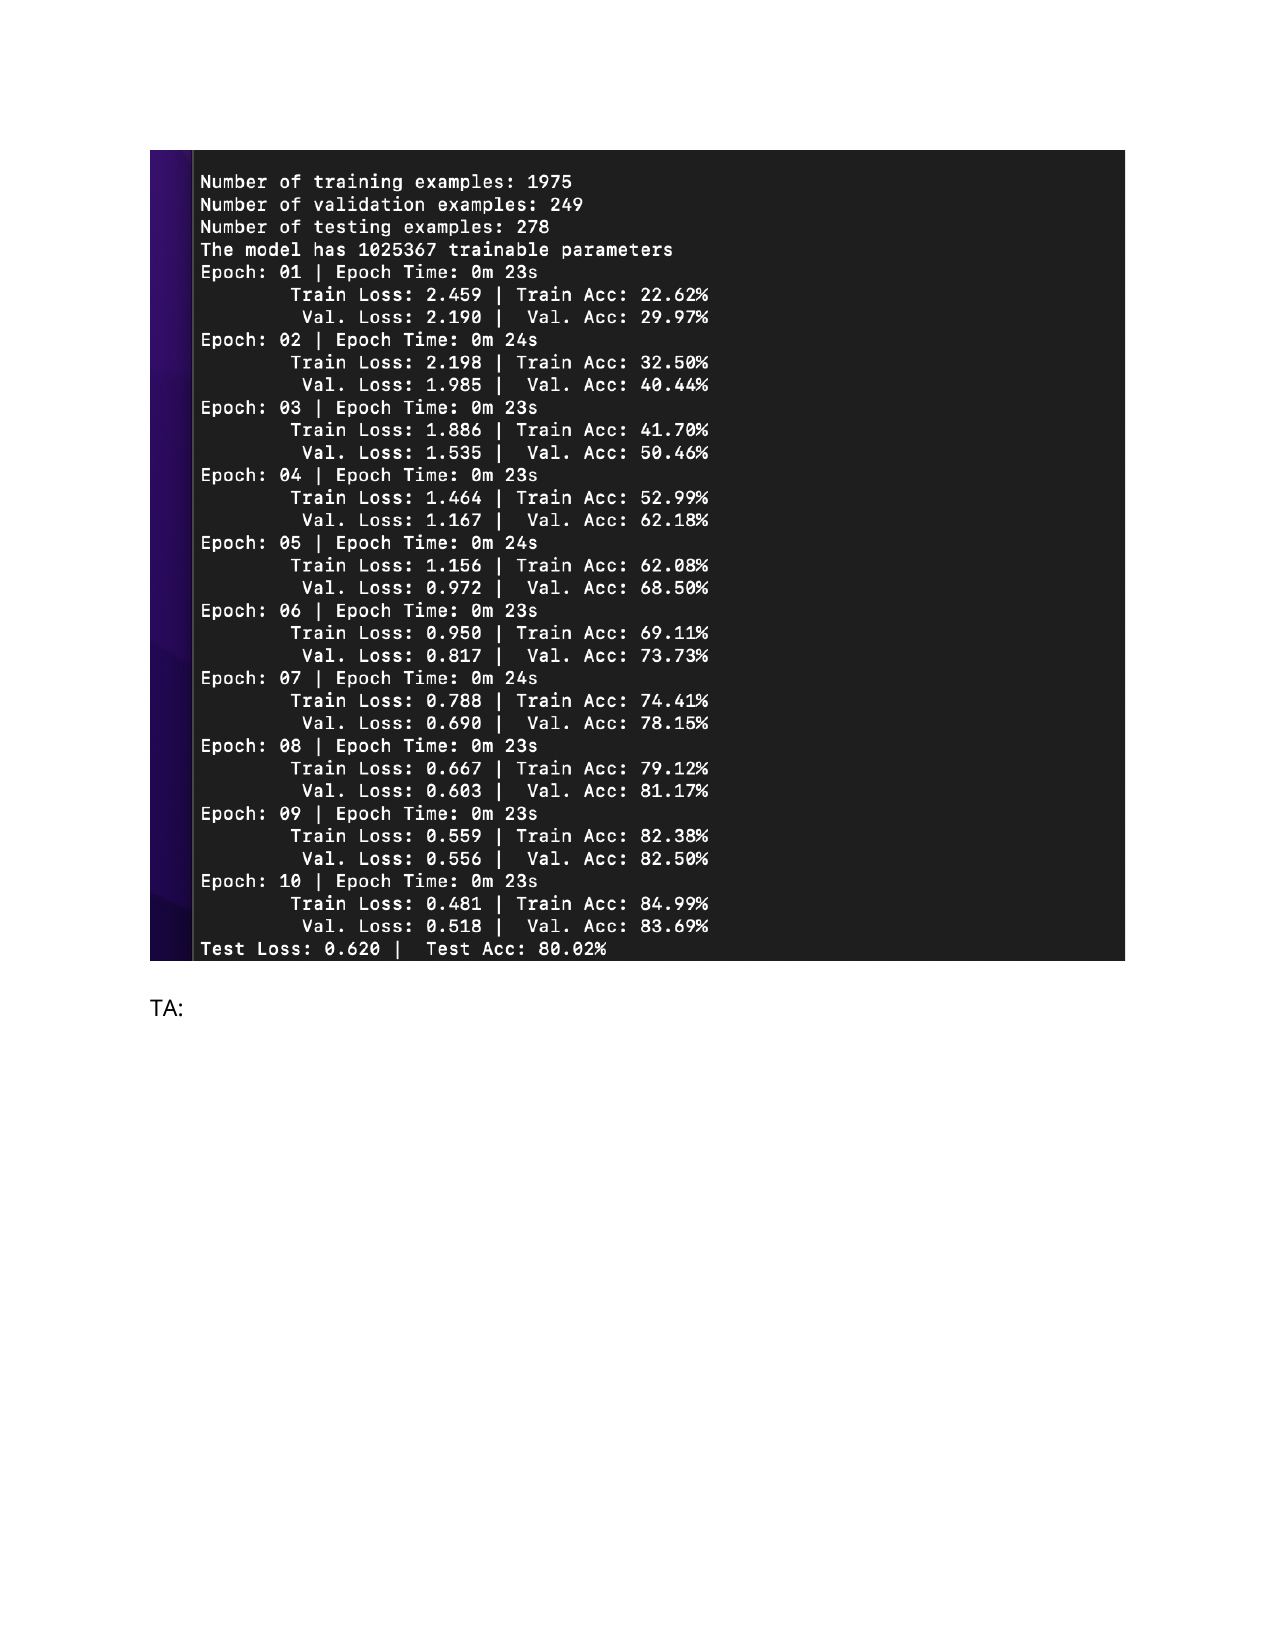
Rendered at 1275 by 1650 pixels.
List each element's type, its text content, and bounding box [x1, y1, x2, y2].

text TA: [150, 992, 1125, 1023]
picture [150, 150, 1125, 961]
